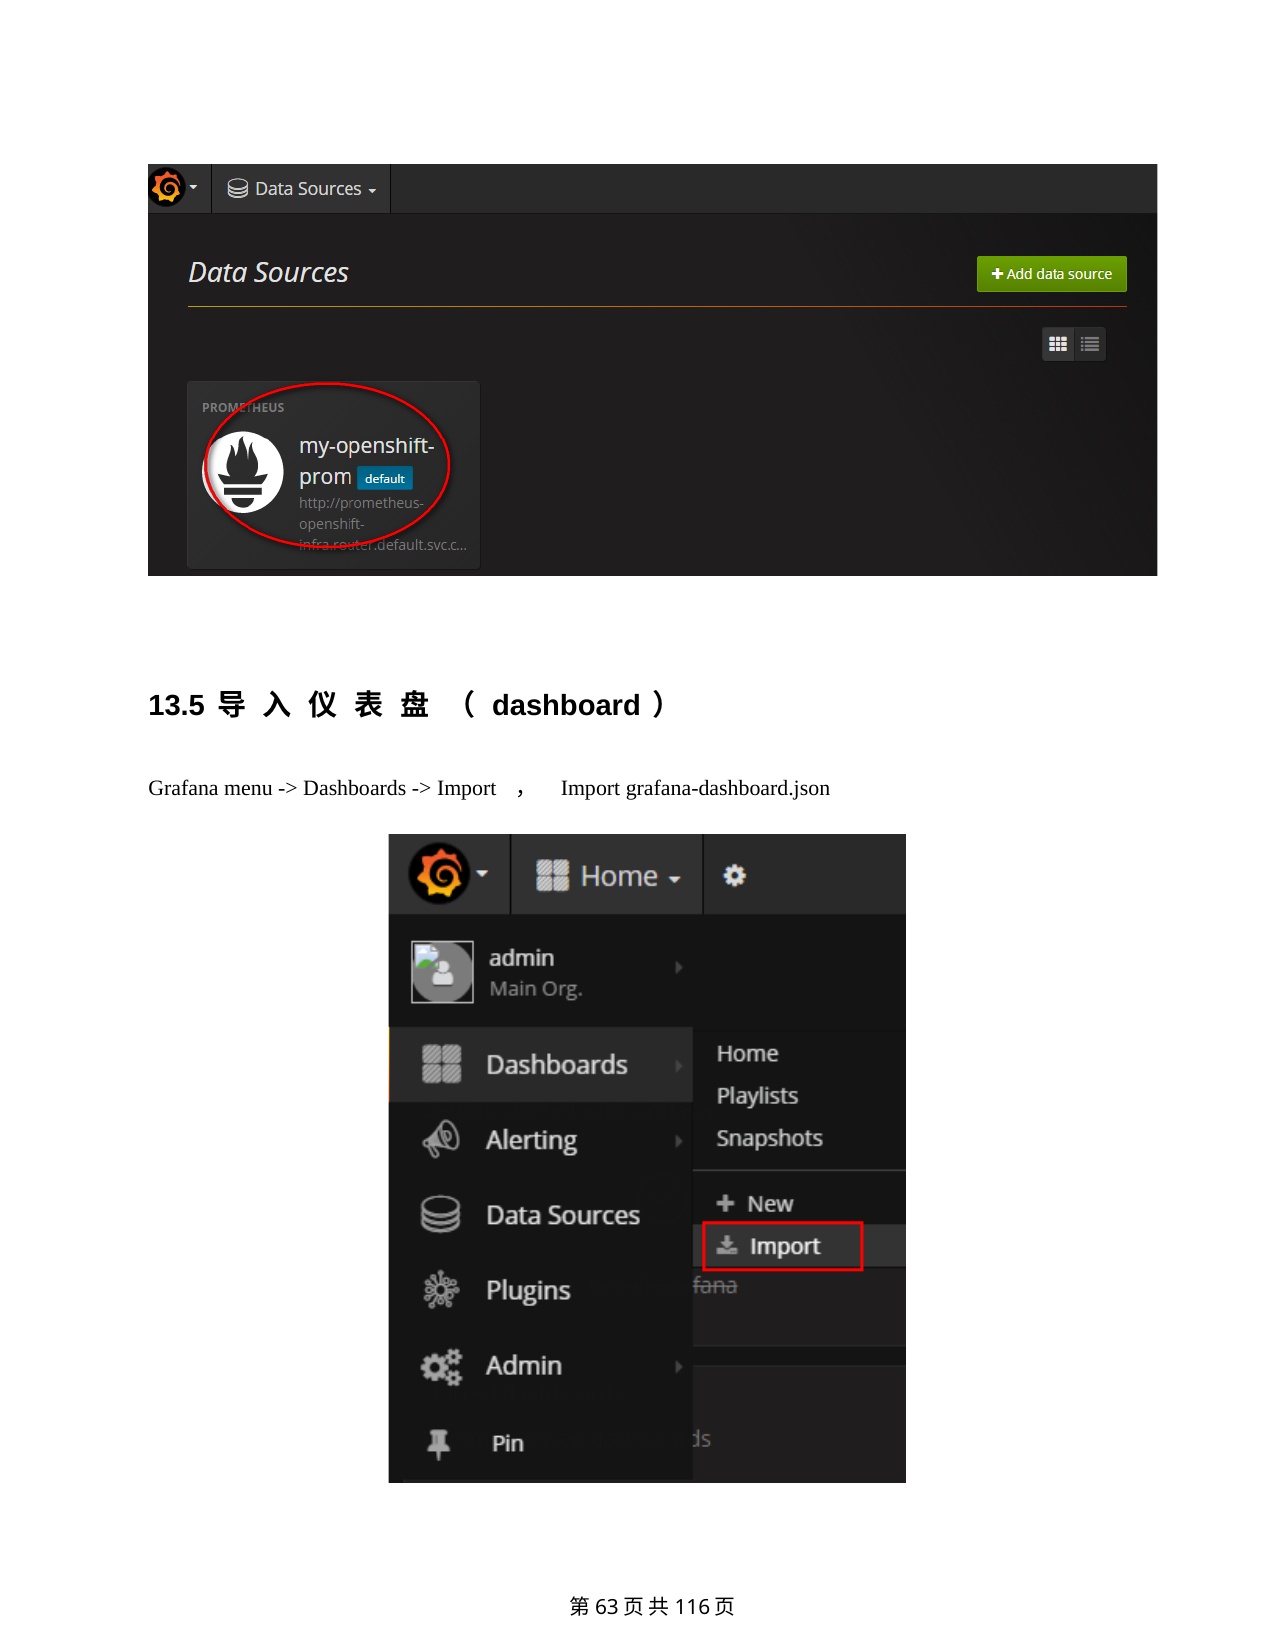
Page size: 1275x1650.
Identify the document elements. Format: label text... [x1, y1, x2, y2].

text Grafana menu -> Dashboards -> Import， Import grafana-dashboard.json [148, 767, 1156, 805]
picture [148, 164, 1158, 576]
picture [388, 834, 906, 1483]
subtitle 导入仪表盘（dashboard） [148, 665, 1156, 740]
